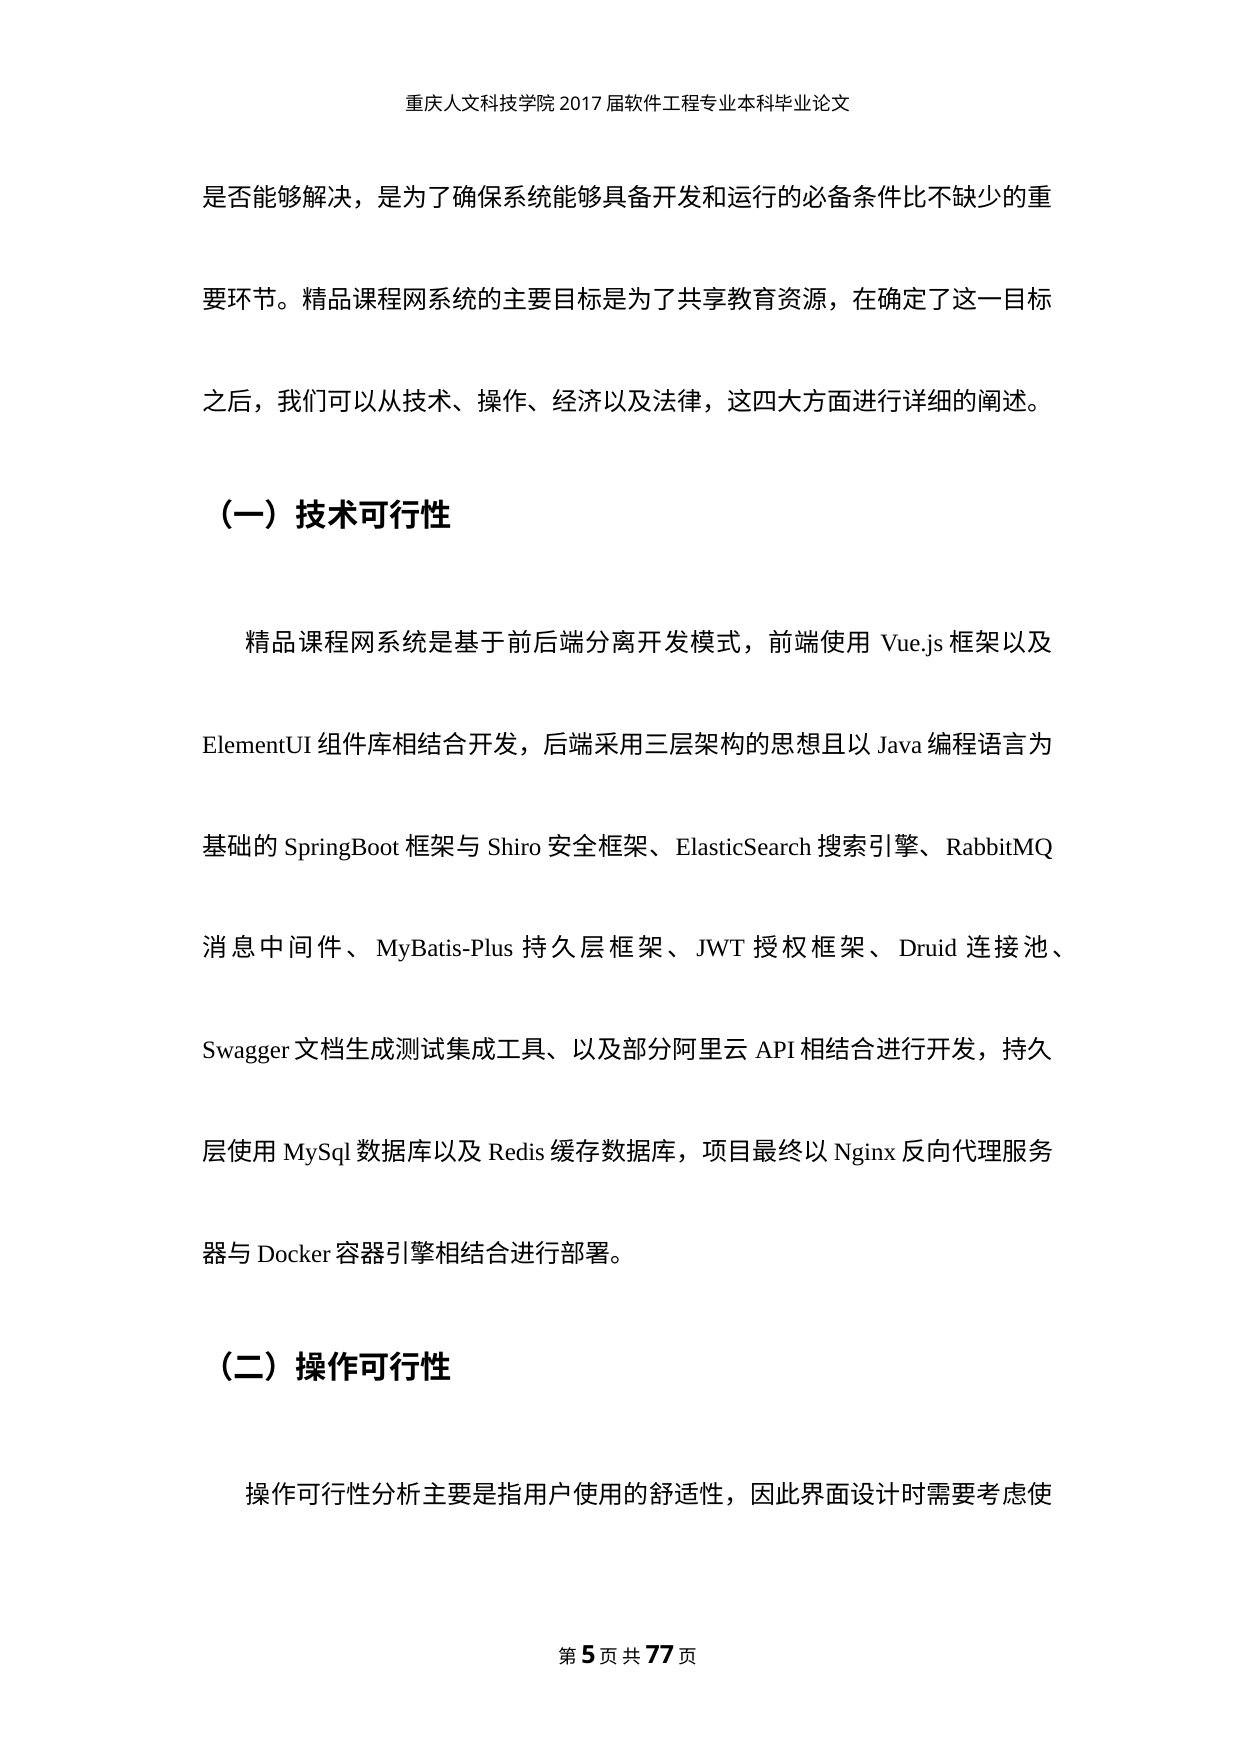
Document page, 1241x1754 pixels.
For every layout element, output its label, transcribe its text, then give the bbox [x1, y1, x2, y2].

subtitle （一）技术可行性 [202, 478, 1053, 546]
text 精品课程网系统是基于前后端分离开发模式，前端使用Vue.js框架以及ElementUI组件库相结合开发，后端采用三层架构的思想且以Java编程语言为基础的SpringBoot框架与Shiro安全框架、ElasticSearch搜索引擎、RabbitMQ消息中间件、MyBatis-Plus持久层框架、JWT授权框架、Druid连接池、Swagger文档生成测试集成工具、以及部分阿里云API相结合进行开发，持久层使用MySql数据库以及Redis缓存数据库，项目最终以Nginx反向代理服务器与Docker容器引擎相结合进行部署。 [202, 606, 1053, 1286]
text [202, 1459, 1053, 1527]
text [202, 162, 1053, 433]
subtitle （二）操作可行性 [202, 1331, 1053, 1399]
